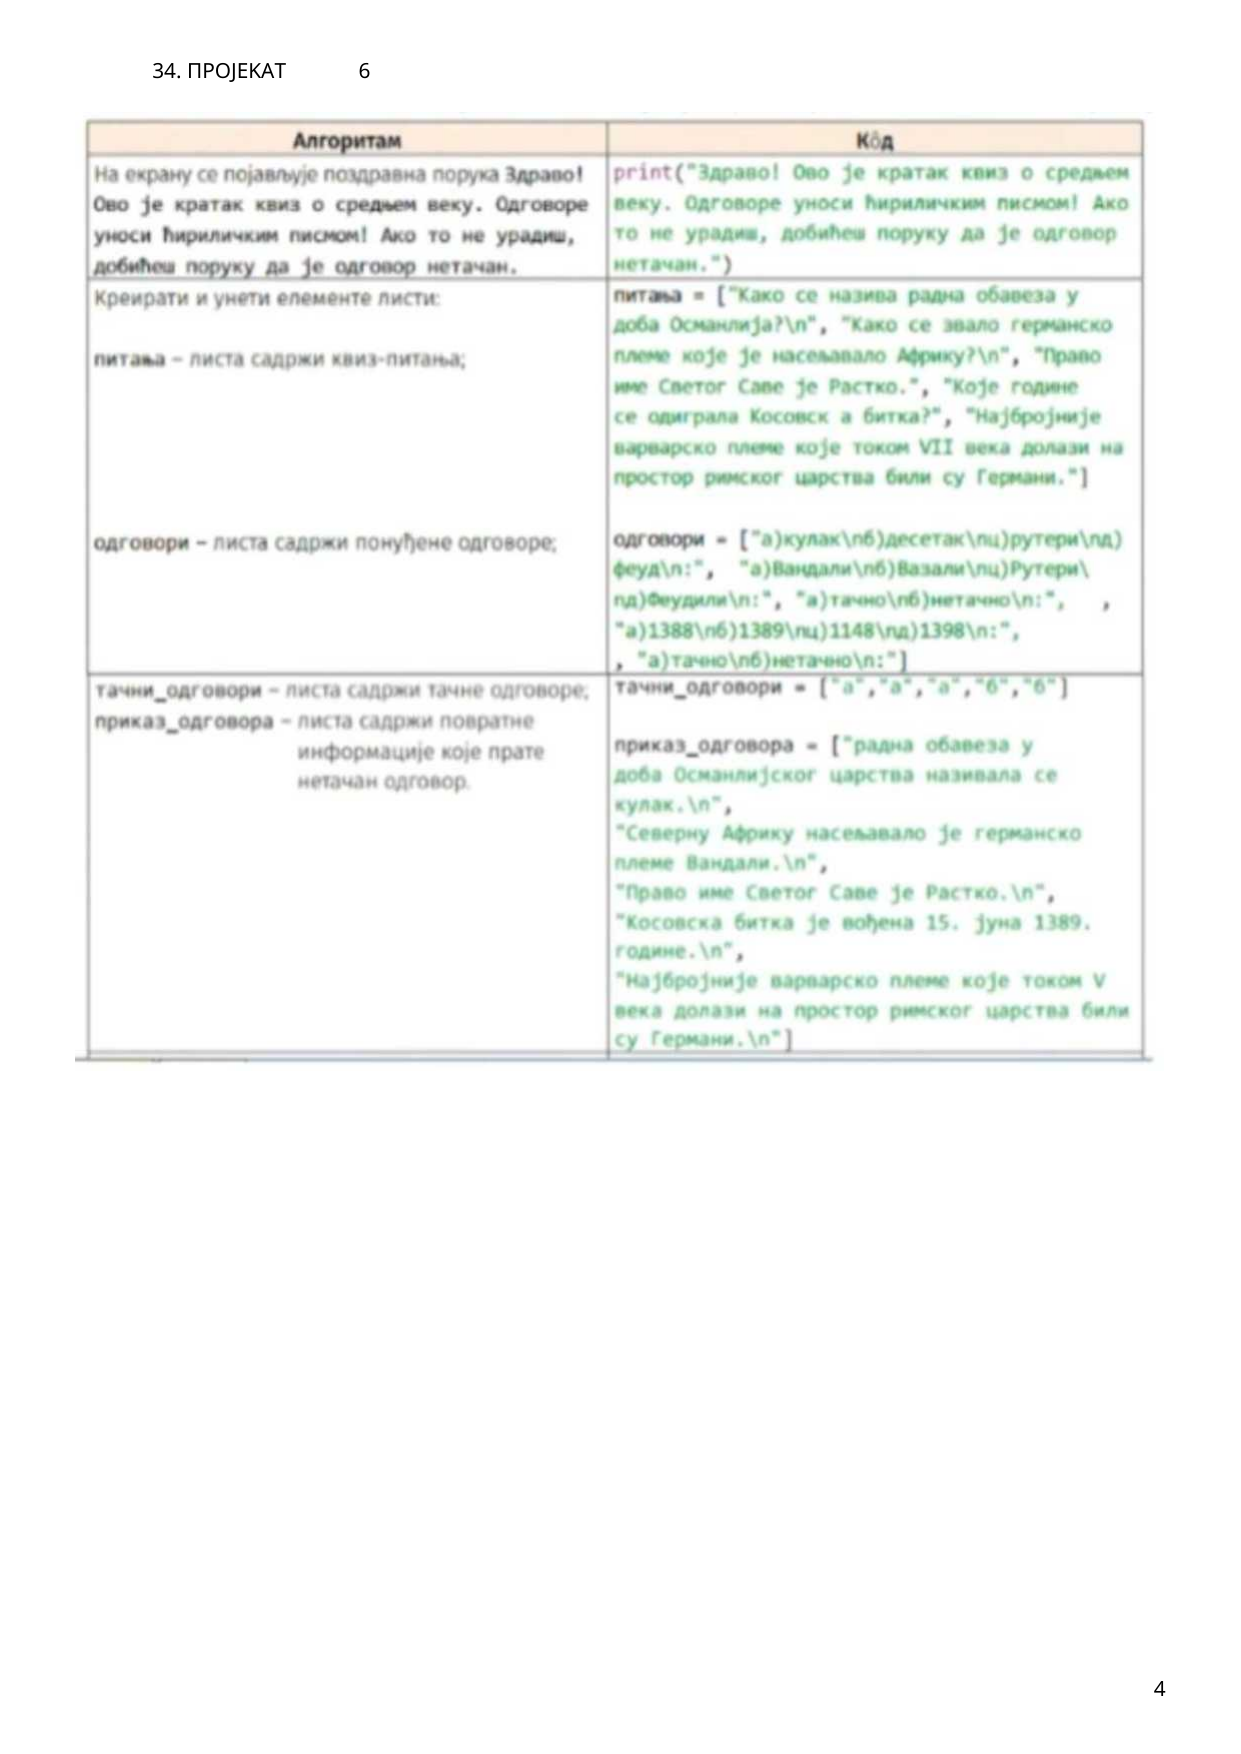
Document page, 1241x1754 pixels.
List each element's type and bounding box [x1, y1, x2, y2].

picture [75, 112, 1166, 1071]
